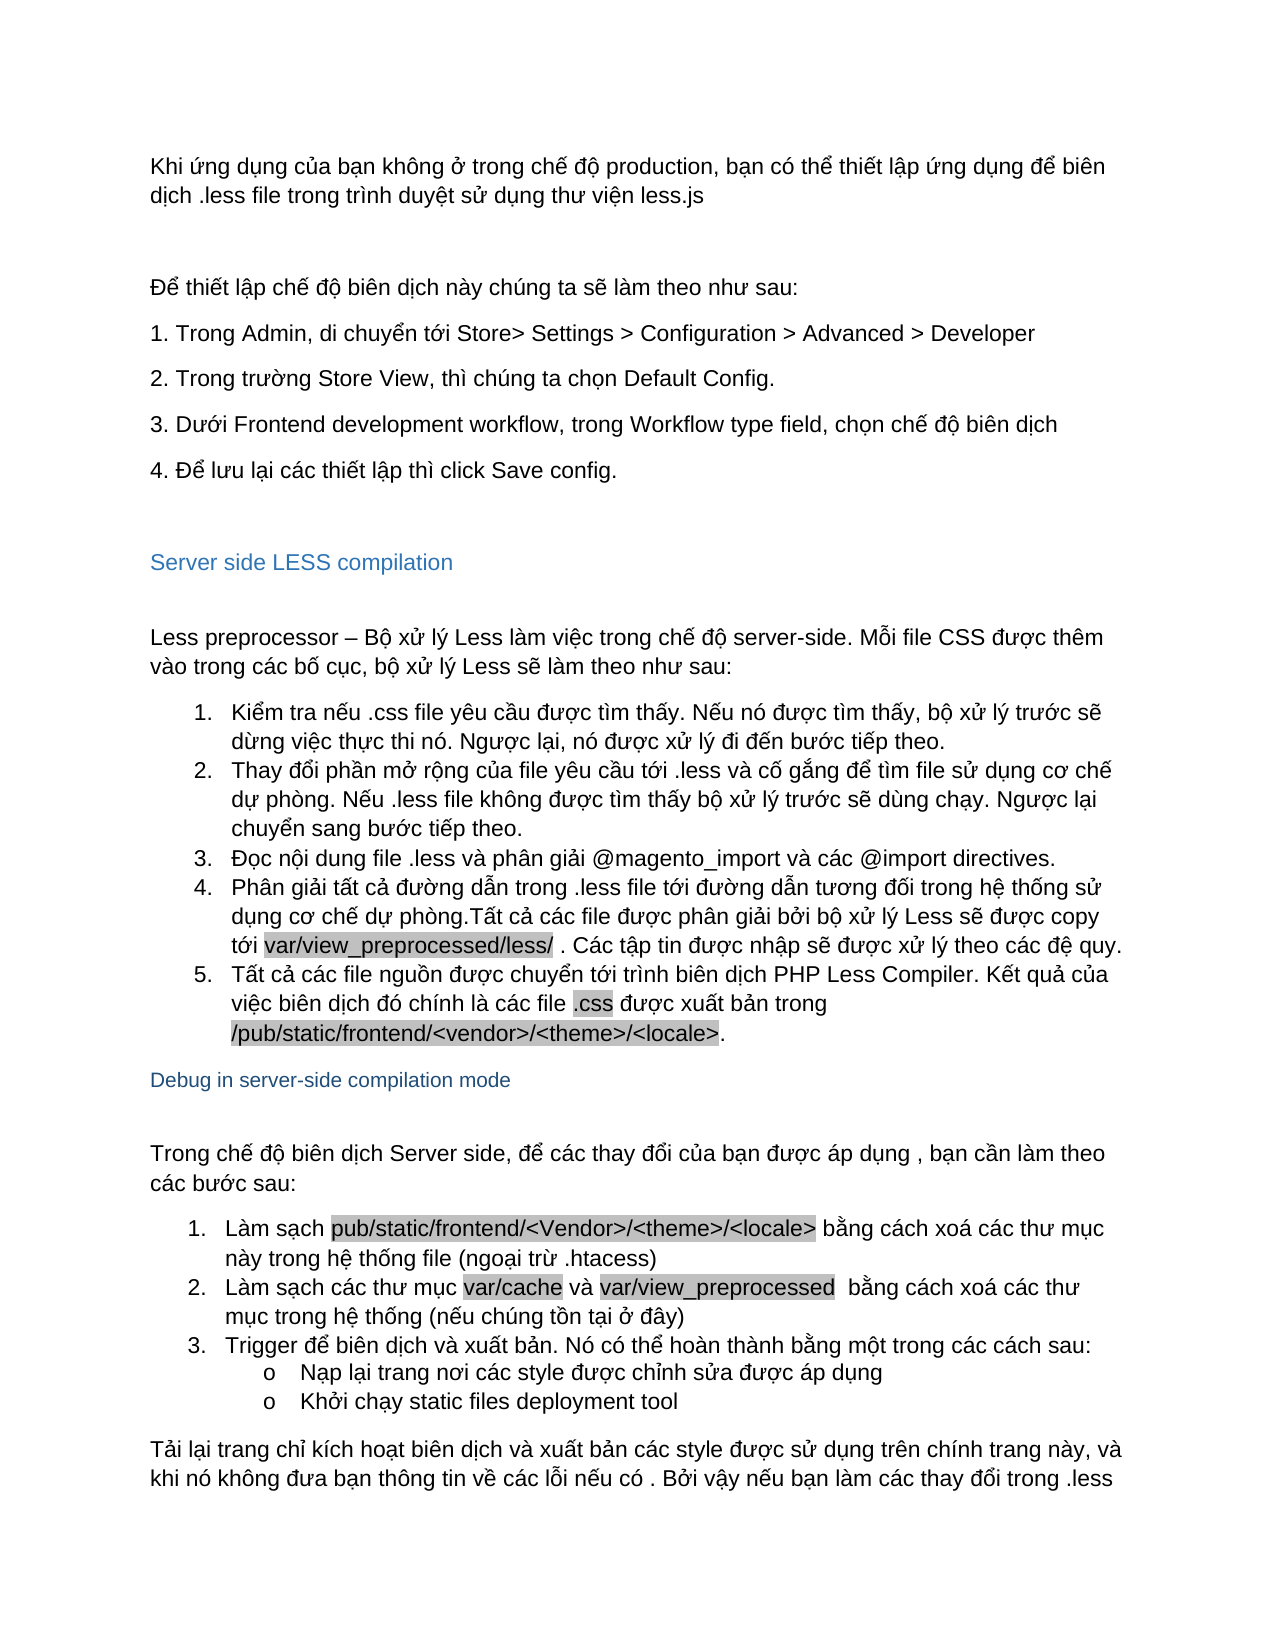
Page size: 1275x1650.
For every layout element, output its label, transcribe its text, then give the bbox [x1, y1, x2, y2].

text Trong chế độ biên dịch Server side, để các thay đổi của bạn được áp dụng , bạn cần làm theo các bước sau: [150, 1137, 1125, 1196]
list Thay đổi phần mở rộng của file yêu cầu tới .less và cố gắng để tìm file sử dụng cơ chế dự phòng. Nếu .less file không được tìm thấy bộ xử lý trước sẽ dùng chạy. Ngược lại chuyển sang bước tiếp theo. [194, 754, 1125, 842]
list Tất cả các file nguồn được chuyển tới trình biên dịch PHP Less Compiler. Kết quả của việc biên dịch đó chính là các file .css được xuất bản trong /pub/static/frontend/<vendor>/<theme>/<locale>. [194, 958, 1125, 1046]
list Phân giải tất cả đường dẫn trong .less file tới đường dẫn tương đối trong hệ thống sử dụng cơ chế dự phòng.Tất cả các file được phân giải bởi bộ xử lý Less sẽ được copy tới var/view_preprocessed/less/ . Các tập tin được nhập sẽ được xử lý theo các đệ quy. [194, 871, 1125, 958]
text 3. Dưới Frontend development workflow, trong Workflow type field, chọn chế độ biên dịch [150, 408, 1125, 437]
list Khởi chạy static files deployment tool [262, 1387, 1125, 1417]
subtitle Server side LESS compilation [150, 546, 1125, 575]
text 2. Trong trường Store View, thì chúng ta chọn Default Config. [150, 362, 1125, 392]
text Để thiết lập chế độ biên dịch này chúng ta sẽ làm theo như sau: [150, 271, 1125, 300]
list Làm sạch các thư mục var/cache và var/view_preprocessed bằng cách xoá các thư mục trong hệ thống (nếu chúng tồn tại ở đây) [187, 1271, 1125, 1329]
text 1. Trong Admin, di chuyển tới Store> Settings > Configuration > Advanced > Developer [150, 317, 1125, 346]
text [150, 1433, 1125, 1492]
list Kiểm tra nếu .css file yêu cầu được tìm thấy. Nếu nó được tìm thấy, bộ xử lý trước sẽ dừng việc thực thi nó. Ngược lại, nó được xử lý đi đến bước tiếp theo. [194, 696, 1125, 754]
list Trigger để biên dịch và xuất bản. Nó có thể hoàn thành bằng một trong các cách sau: [187, 1329, 1125, 1358]
list Làm sạch pub/static/frontend/<Vendor>/<theme>/<locale> bằng cách xoá các thư mục này trong hệ thống file (ngoại trừ .htacess) [187, 1212, 1125, 1271]
subtitle Debug in server-side compilation mode [150, 1062, 1125, 1092]
list Nạp lại trang nơi các style được chỉnh sửa được áp dụng [262, 1358, 1125, 1387]
text 4. Để lưu lại các thiết lập thì click Save config. [150, 454, 1125, 483]
text Khi ứng dụng của bạn không ở trong chế độ production, bạn có thể thiết lập ứng dụng để biên dịch .less file trong trình duyệt sử dụng thư viện less.js [150, 150, 1125, 208]
list Đọc nội dung file .less và phân giải @magento_import và các @import directives. [194, 842, 1125, 871]
text Less preprocessor – Bộ xử lý Less làm việc trong chế độ server-side. Mỗi file CSS được thêm vào trong các bố cục, bộ xử lý Less sẽ làm theo như sau: [150, 621, 1125, 679]
